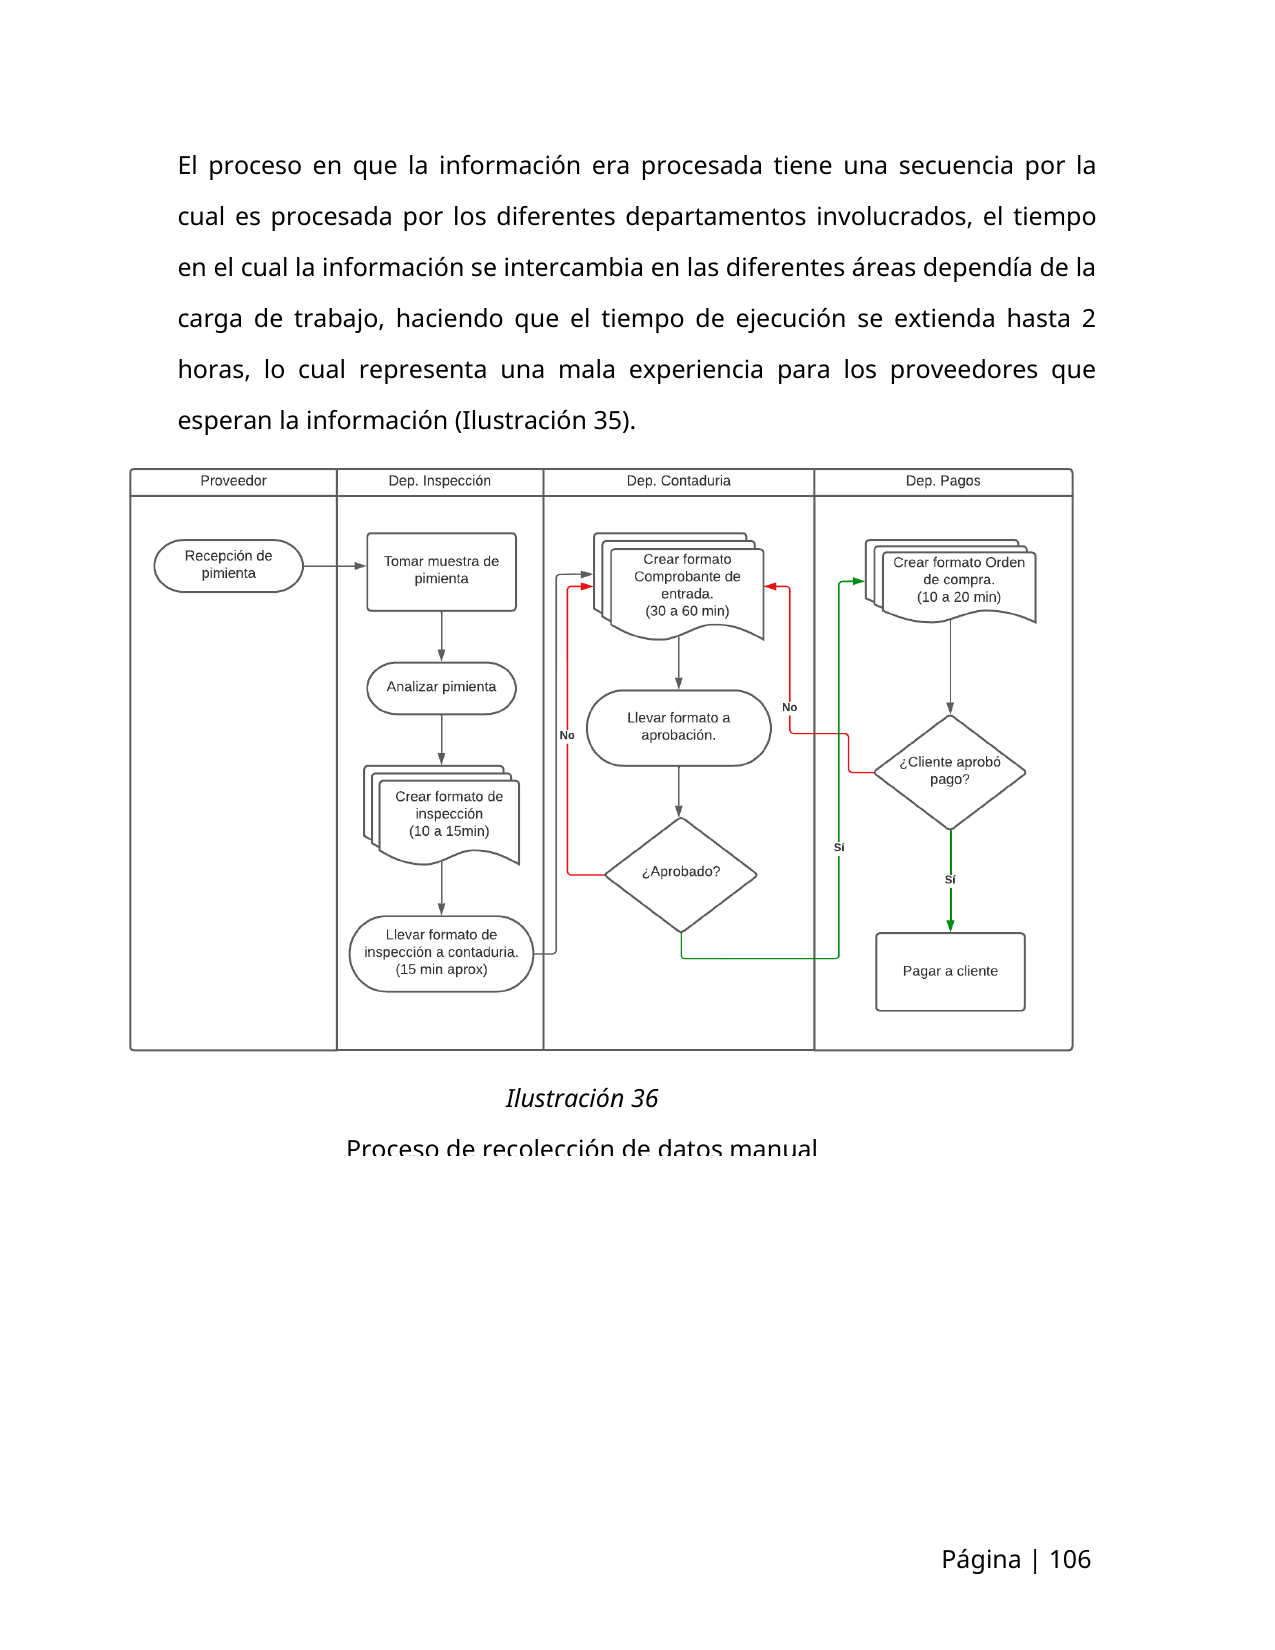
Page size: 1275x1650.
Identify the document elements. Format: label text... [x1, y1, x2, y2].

text El proceso en que la información era procesada tiene una secuencia por la cual es procesada por los diferentes departamentos involucrados, el tiempo en el cual la información se intercambia en las diferentes áreas dependía de la carga de trabajo, haciendo que el tiempo de ejecución se extienda hasta 2 horas, lo cual representa una mala experiencia para los proveedores que esperan la información (Ilustración 35). [177, 148, 1098, 437]
picture [104, 443, 1098, 1076]
